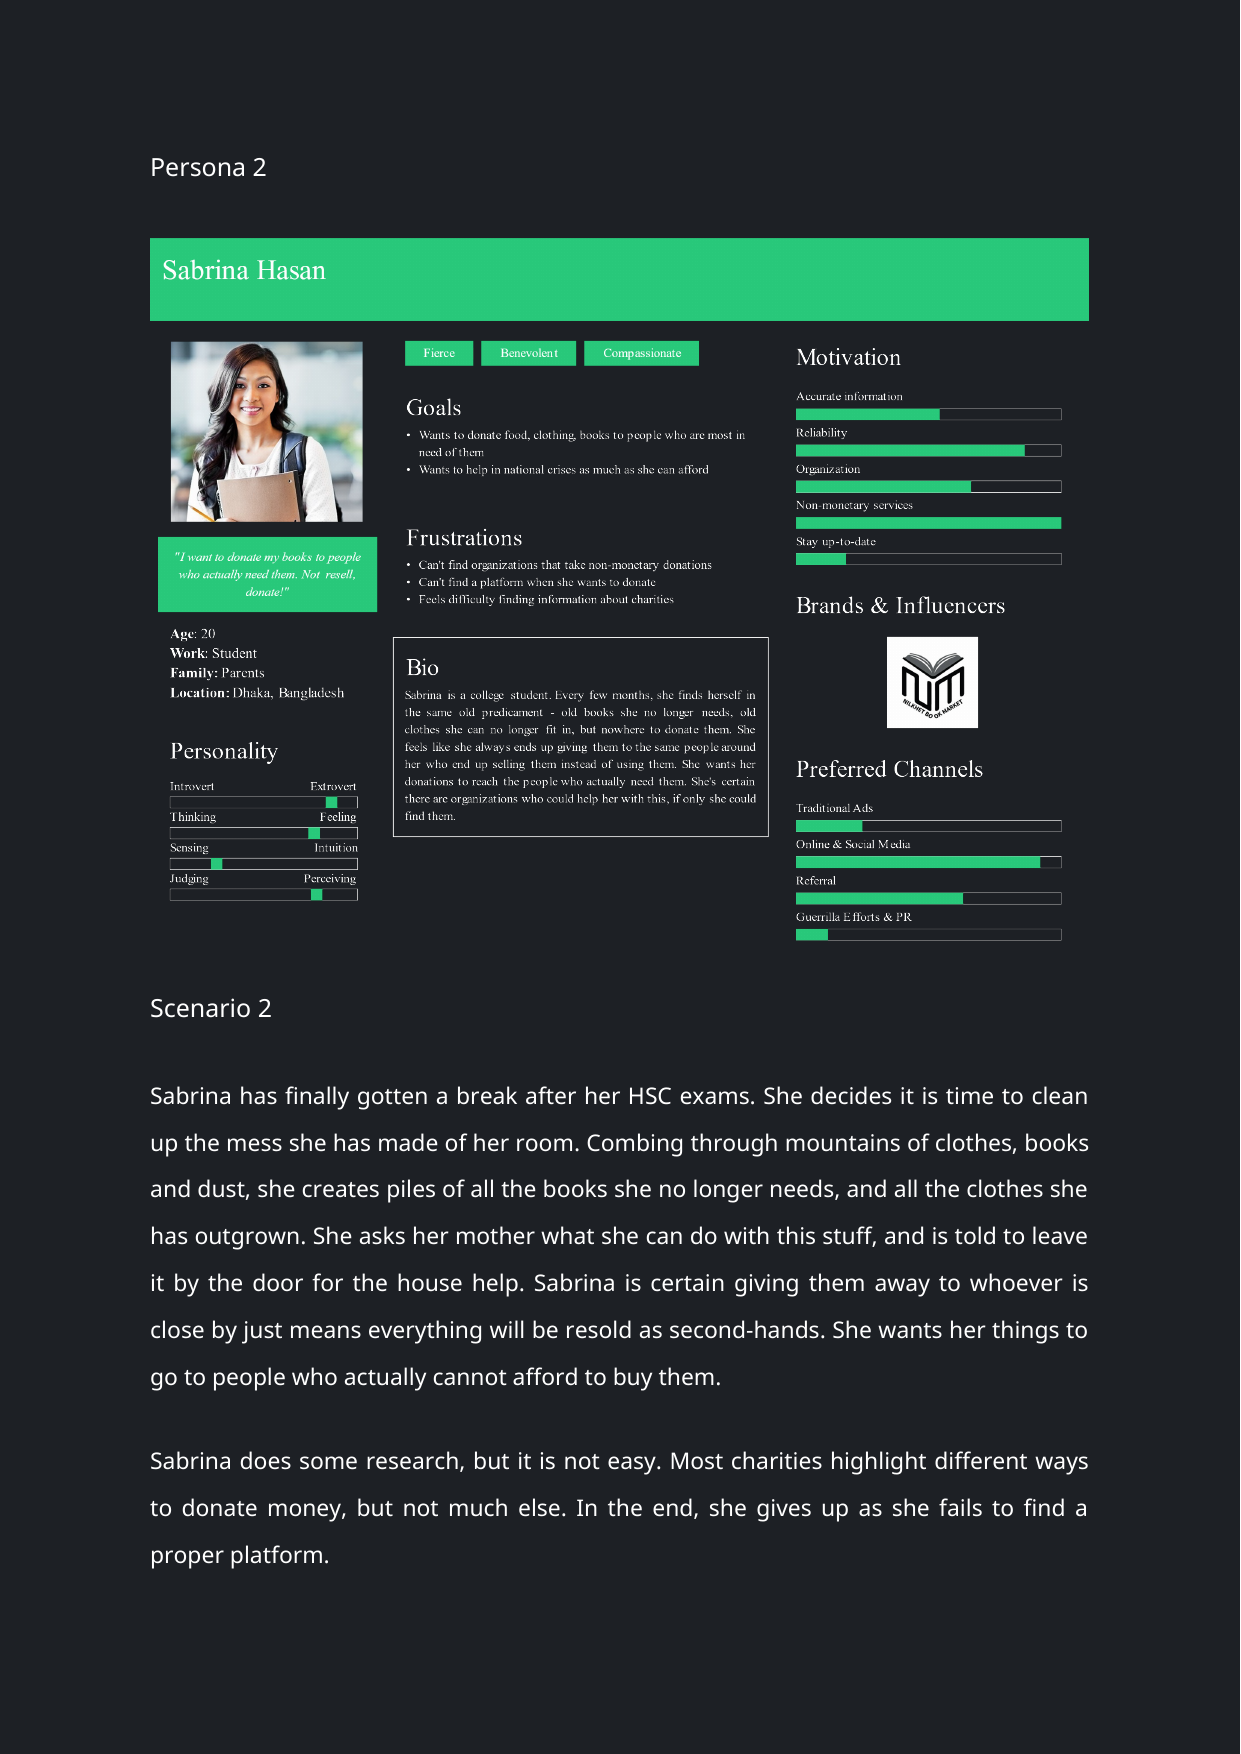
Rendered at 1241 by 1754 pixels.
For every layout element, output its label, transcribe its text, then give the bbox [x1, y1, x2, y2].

text Sabrina does some research, but it is not easy. Most charities highlight different ways to donate money, but not much else. In the end, she gives up as she fails to find a proper platform. [150, 1445, 1090, 1570]
text Persona 2 [150, 150, 1090, 184]
picture [150, 238, 1089, 941]
text Sabrina has finally gotten a break after her HSC exams. She decides it is time to clean up the mess she has made of her room. Combing through mountains of clothes, books and dust, she creates piles of all the books she no longer needs, and all the clothes she has outgrown. She asks her mother what she can do with this stuff, and is told to leave it by the door for the house help. Sabrina is certain giving them away to whoever is close by just means everything will be resold as second-hands. She wants her things to go to people who actually cannot afford to buy them. [150, 1080, 1090, 1392]
text Scenario 2 [150, 991, 1090, 1025]
